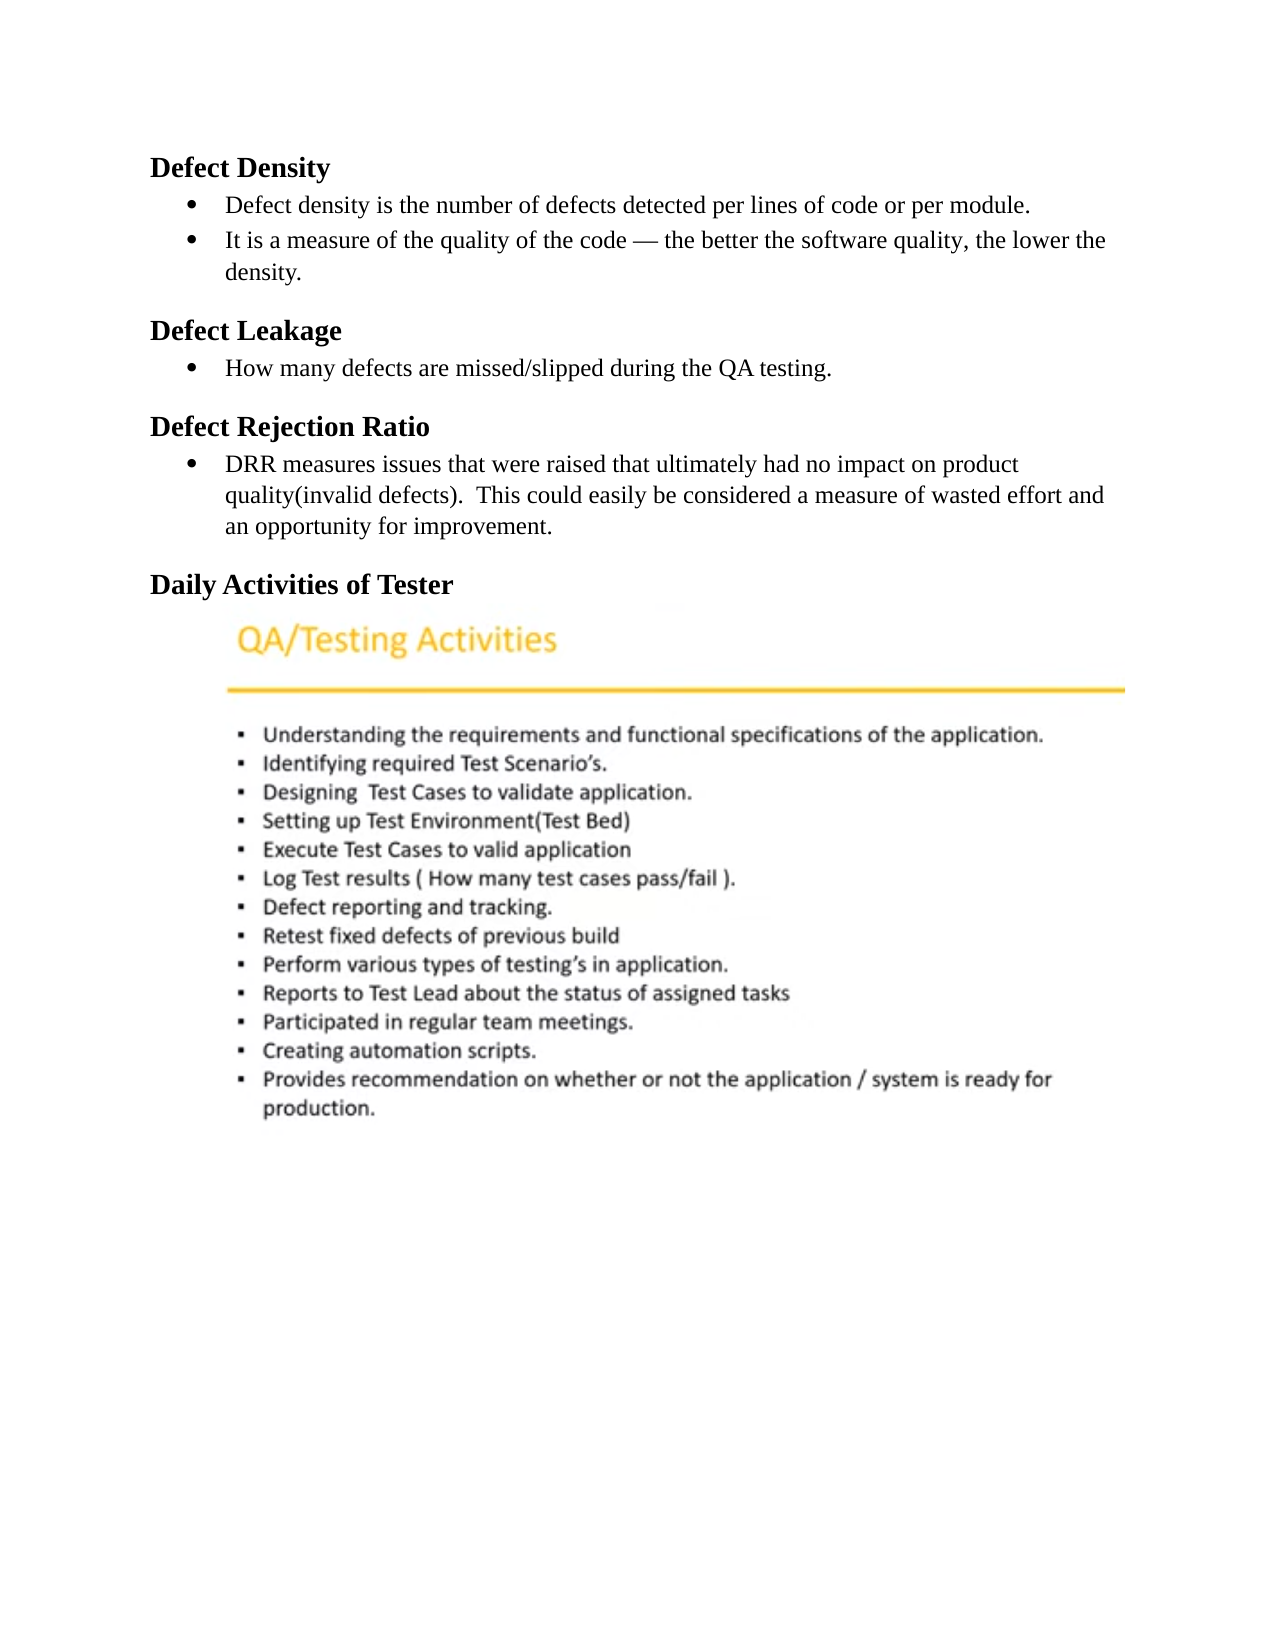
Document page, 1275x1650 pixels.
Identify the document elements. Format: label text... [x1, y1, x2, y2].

subtitle How many defects are missed/slipped during the QA testing. [187, 353, 1125, 382]
subtitle It is a measure of the quality of the code — the better the software quality, the lower the density. [187, 226, 1125, 285]
subtitle Defect Leakage [150, 313, 1125, 346]
subtitle Defect Density [150, 150, 1125, 183]
subtitle DRR measures issues that were raised that ultimately had no impact on product quality(invalid defects). This could easily be considered a measure of wasted effort and an opportunity for improvement. [187, 449, 1125, 540]
picture [150, 603, 1125, 1154]
subtitle Defect density is the number of defects detected per lines of code or per module. [187, 190, 1125, 219]
subtitle Defect Rejection Ratio [150, 409, 1125, 442]
subtitle Daily Activities of Tester [150, 567, 1125, 601]
